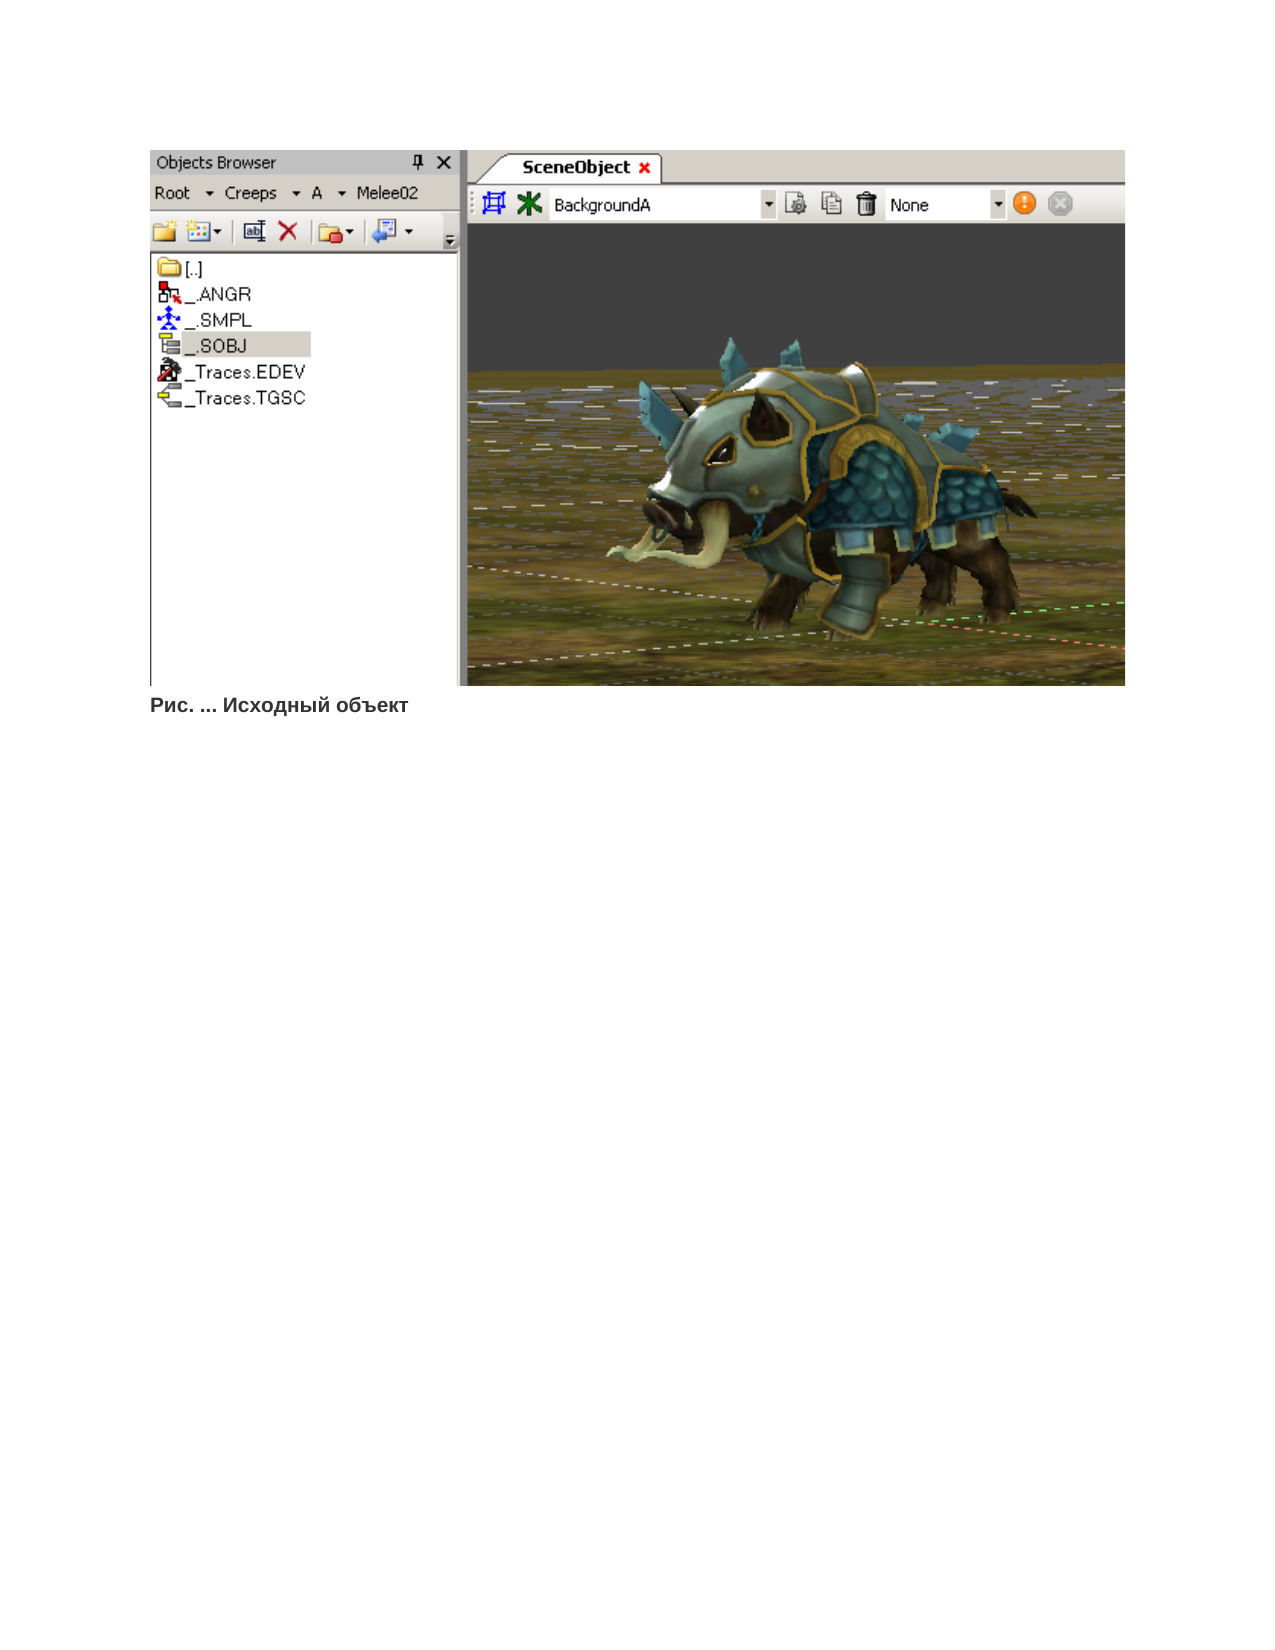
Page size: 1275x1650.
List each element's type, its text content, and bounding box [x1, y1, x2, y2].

text Рис. ... Исходный объект [150, 686, 1125, 717]
picture [150, 150, 1125, 686]
